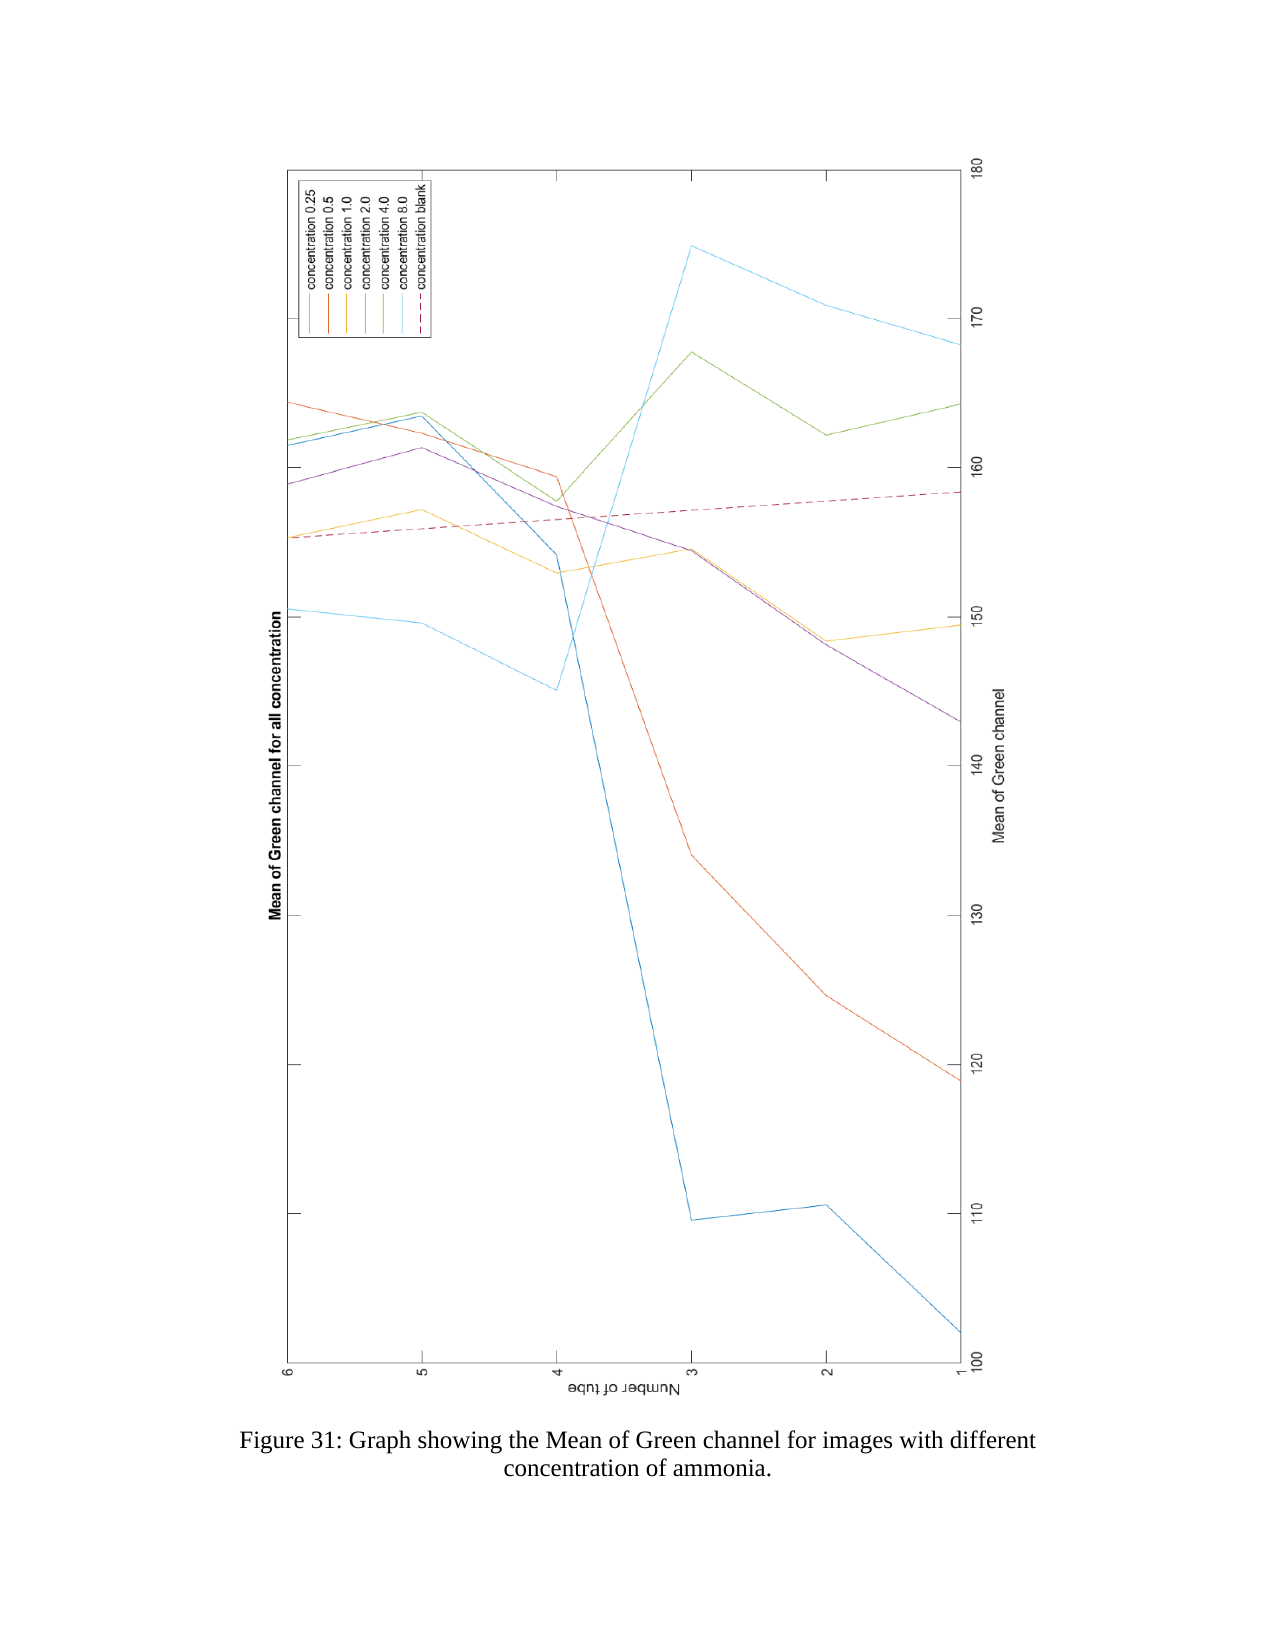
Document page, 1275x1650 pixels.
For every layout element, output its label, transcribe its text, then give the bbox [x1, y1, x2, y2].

picture [226, 150, 1051, 1404]
text Figure 31: Graph showing the Mean of Green channel for images with different concentration of ammonia. [187, 1425, 1087, 1482]
